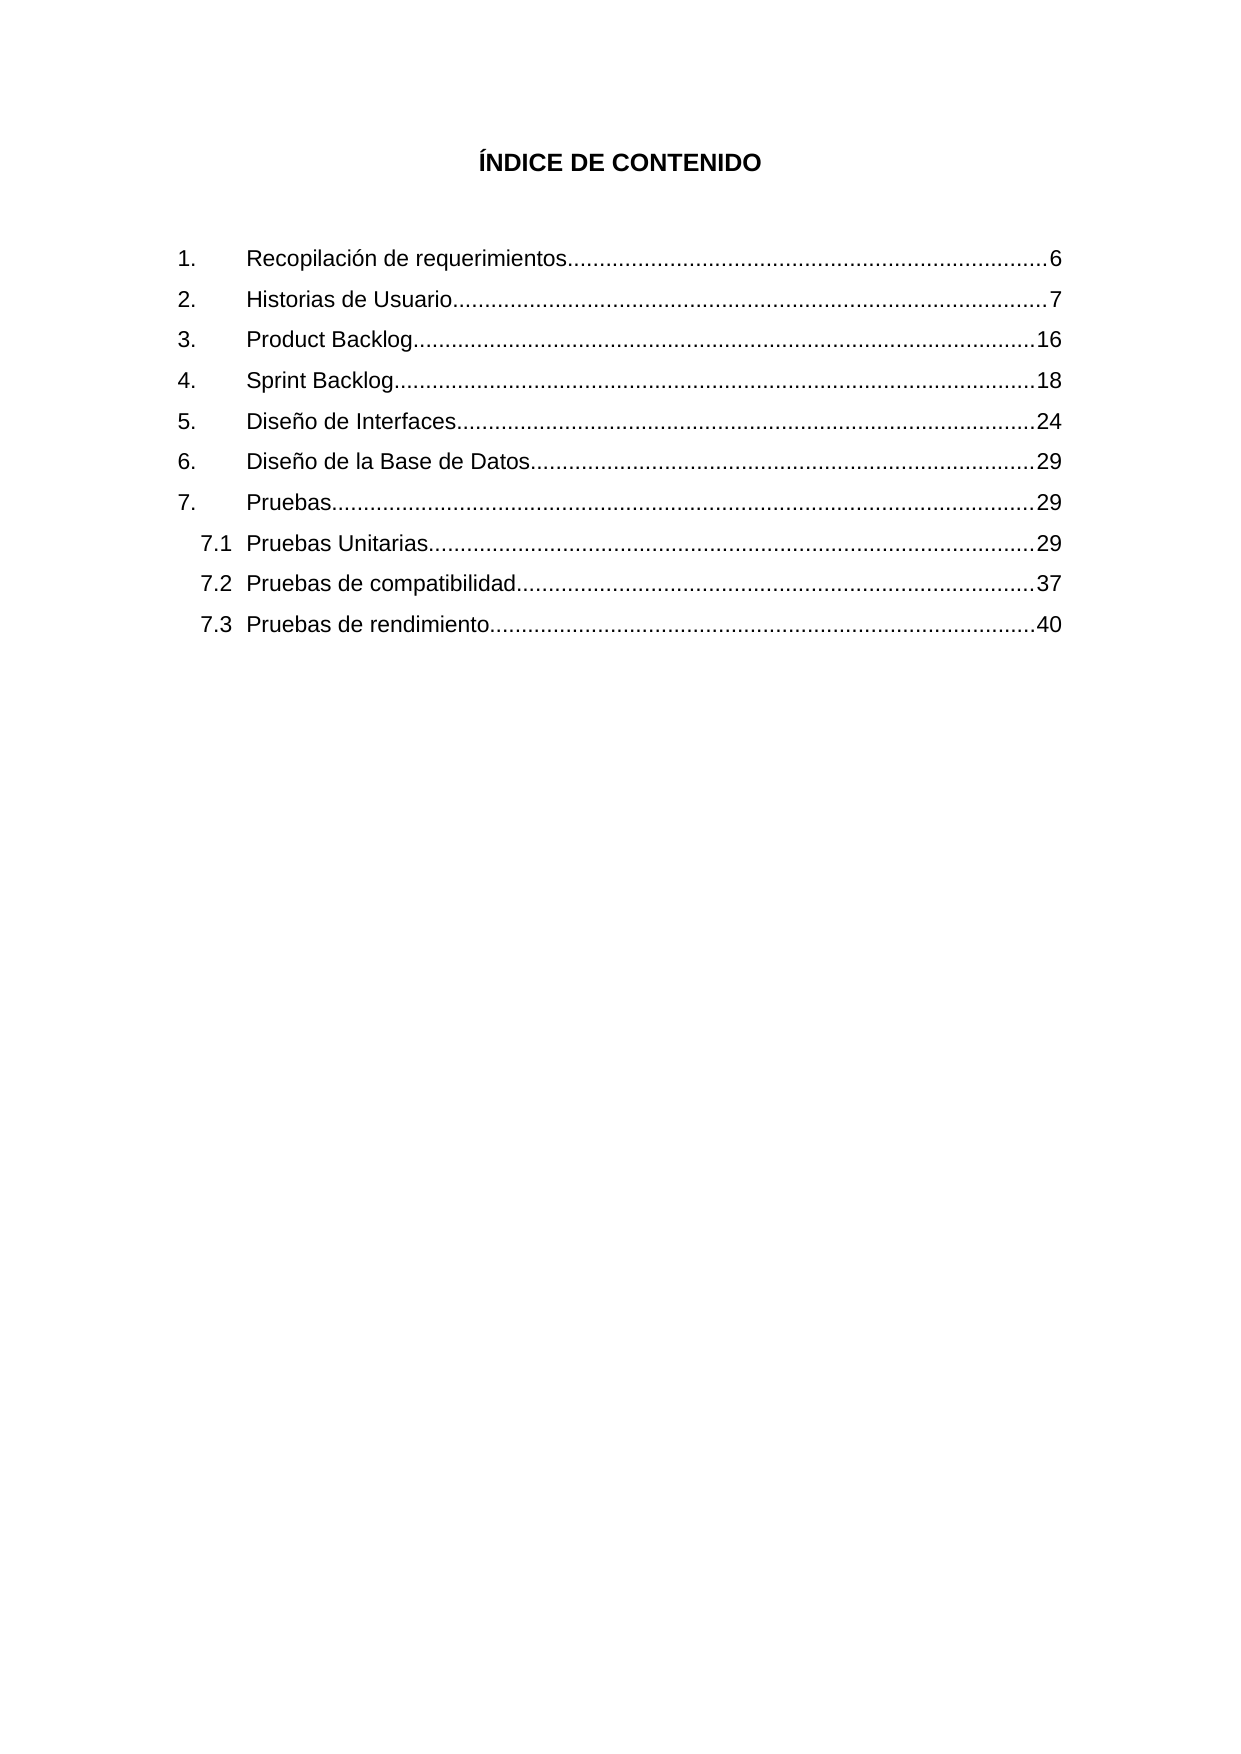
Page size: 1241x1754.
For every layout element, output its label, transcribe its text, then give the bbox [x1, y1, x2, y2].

text ÍNDICE DE CONTENIDO [177, 148, 1063, 176]
